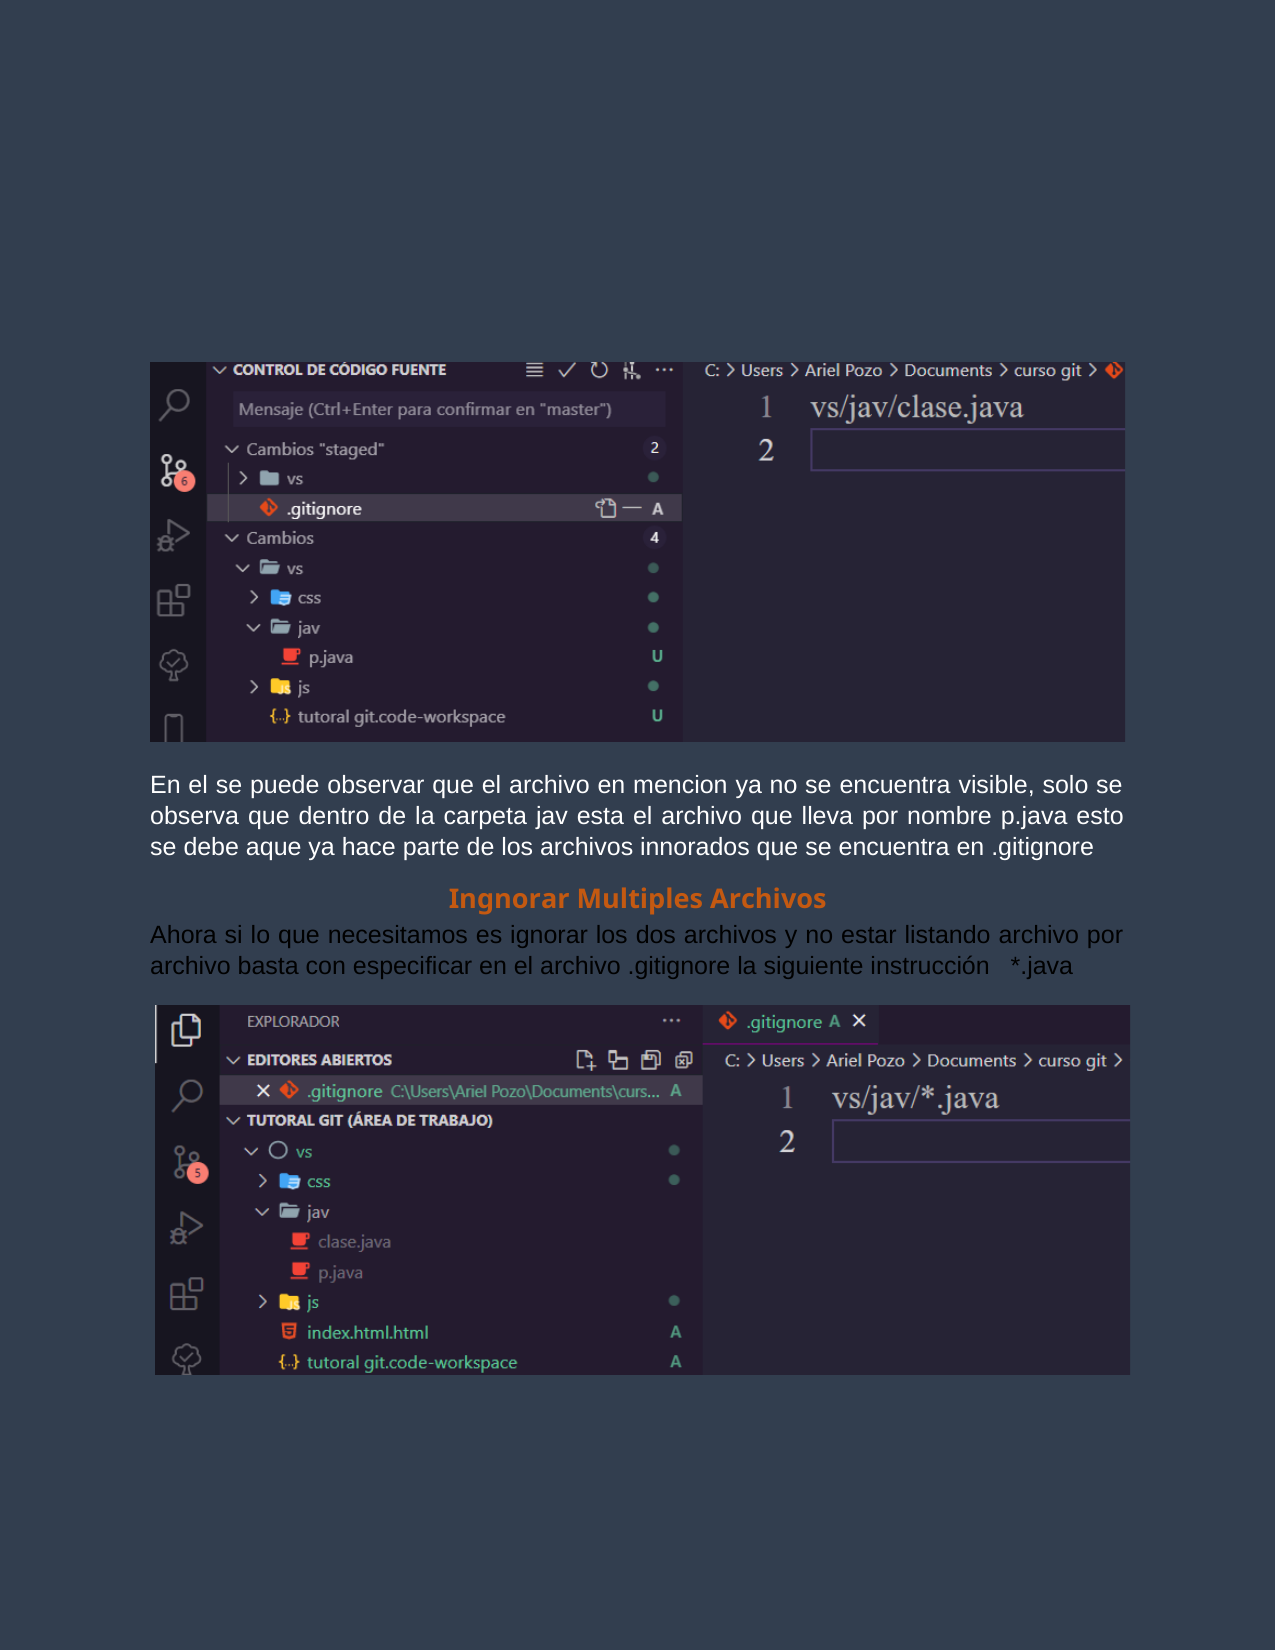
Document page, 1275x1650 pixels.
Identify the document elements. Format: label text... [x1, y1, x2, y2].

subtitle Ingnorar Multiples Archivos [150, 880, 1125, 917]
text Ahora si lo que necesitamos es ignorar los dos archivos y no estar listando archivo por archivo basta con especificar en el archivo .gitignore la siguiente instrucción *.java [150, 920, 1125, 979]
text En el se puede observar que el archivo en mencion ya no se encuentra visible, solo se observa que dentro de la carpeta jav esta el archivo que lleva por nombre p.java esto se debe aque ya hace parte de los archivos innorados que se encuentra en .gitignore [150, 770, 1125, 861]
